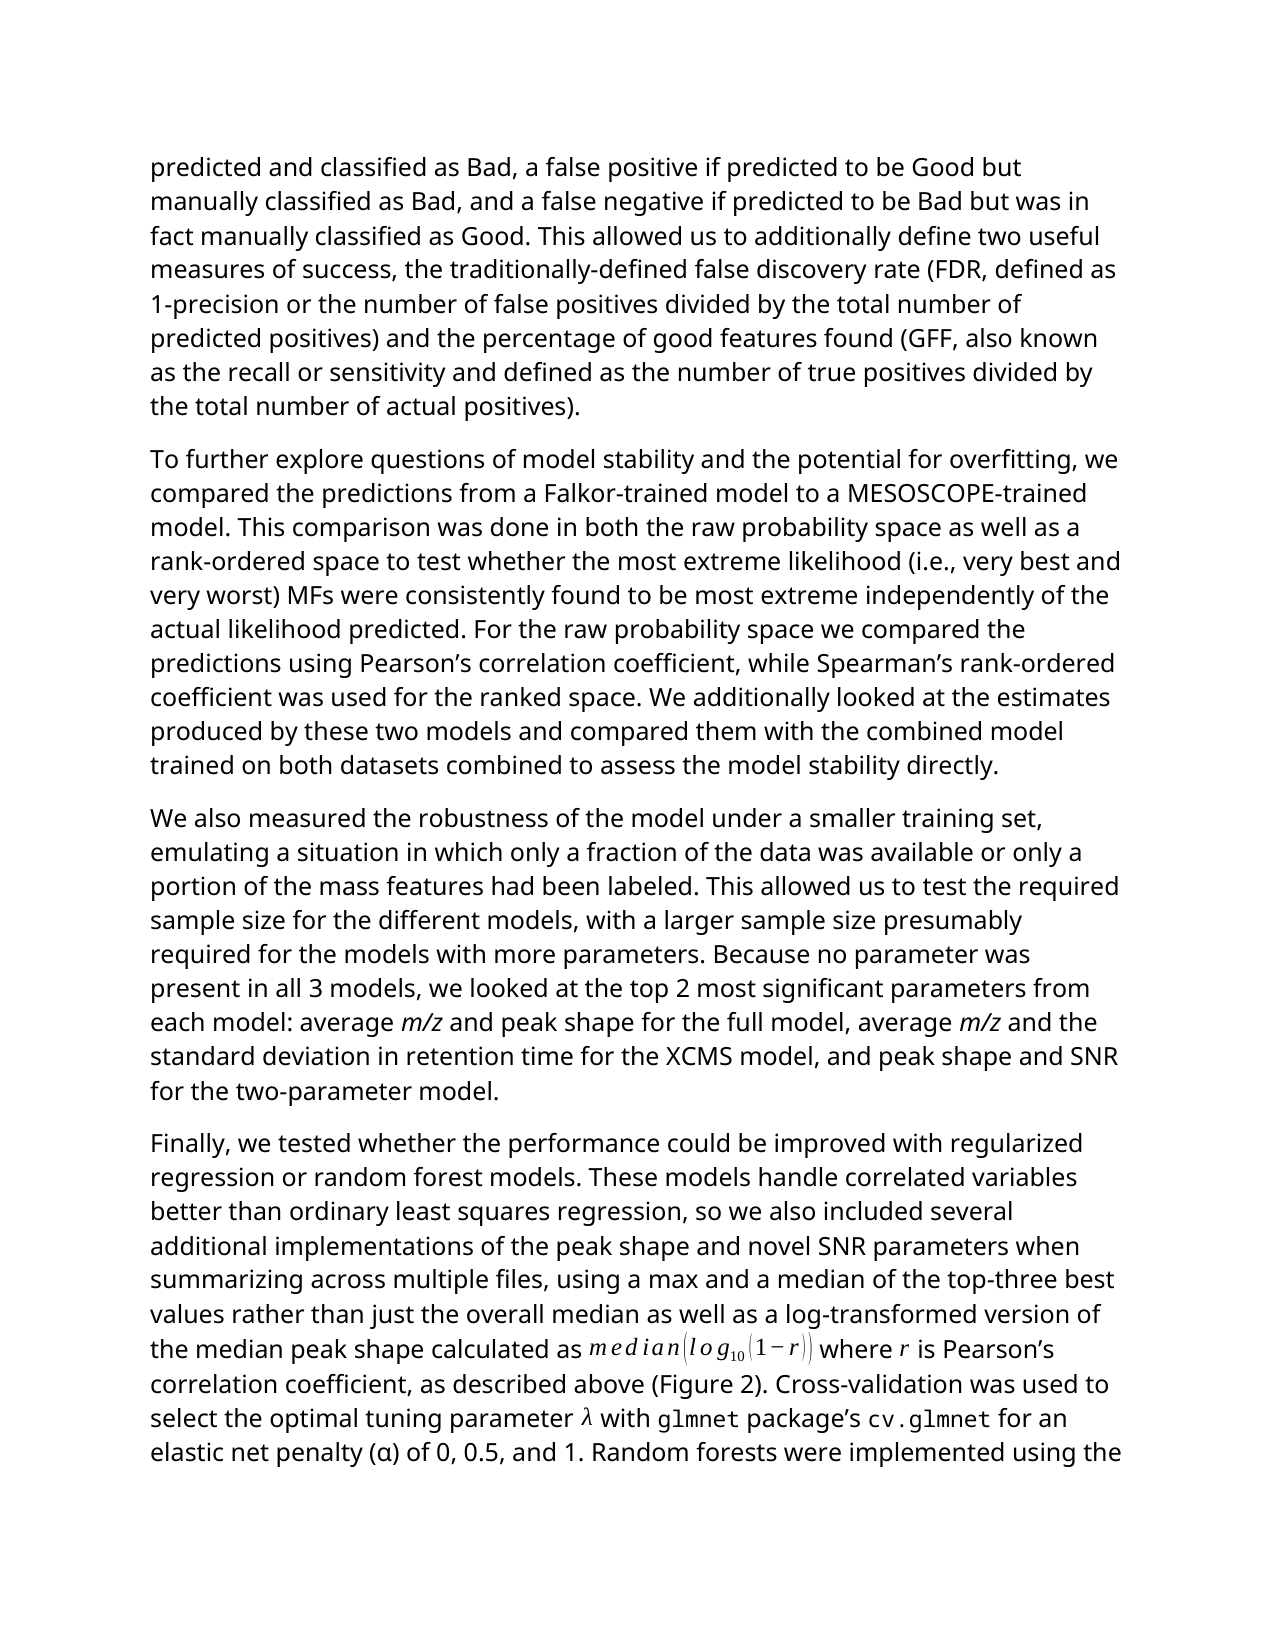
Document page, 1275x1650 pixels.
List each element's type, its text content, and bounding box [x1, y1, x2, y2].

text We also measured the robustness of the model under a smaller training set, emulating a situation in which only a fraction of the data was available or only a portion of the mass features had been labeled. This allowed us to test the required sample size for the different models, with a larger sample size presumably required for the models with more parameters. Because no parameter was present in all 3 models, we looked at the top 2 most significant parameters from each model: average m/z and peak shape for the full model, average m/z and the standard deviation in retention time for the XCMS model, and peak shape and SNR for the two-parameter model. [150, 801, 1125, 1107]
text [150, 1126, 1125, 1469]
text To further explore questions of model stability and the potential for overfitting, we compared the predictions from a Falkor-trained model to a MESOSCOPE-trained model. This comparison was done in both the raw probability space as well as a rank-ordered space to test whether the most extreme likelihood (i.e., very best and very worst) MFs were consistently found to be most extreme independently of the actual likelihood predicted. For the raw probability space we compared the predictions using Pearson’s correlation coefficient, while Spearman’s rank-ordered coefficient was used for the ranked space. We additionally looked at the estimates produced by these two models and compared them with the combined model trained on both datasets combined to assess the model stability directly. [150, 441, 1125, 782]
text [150, 150, 1125, 422]
